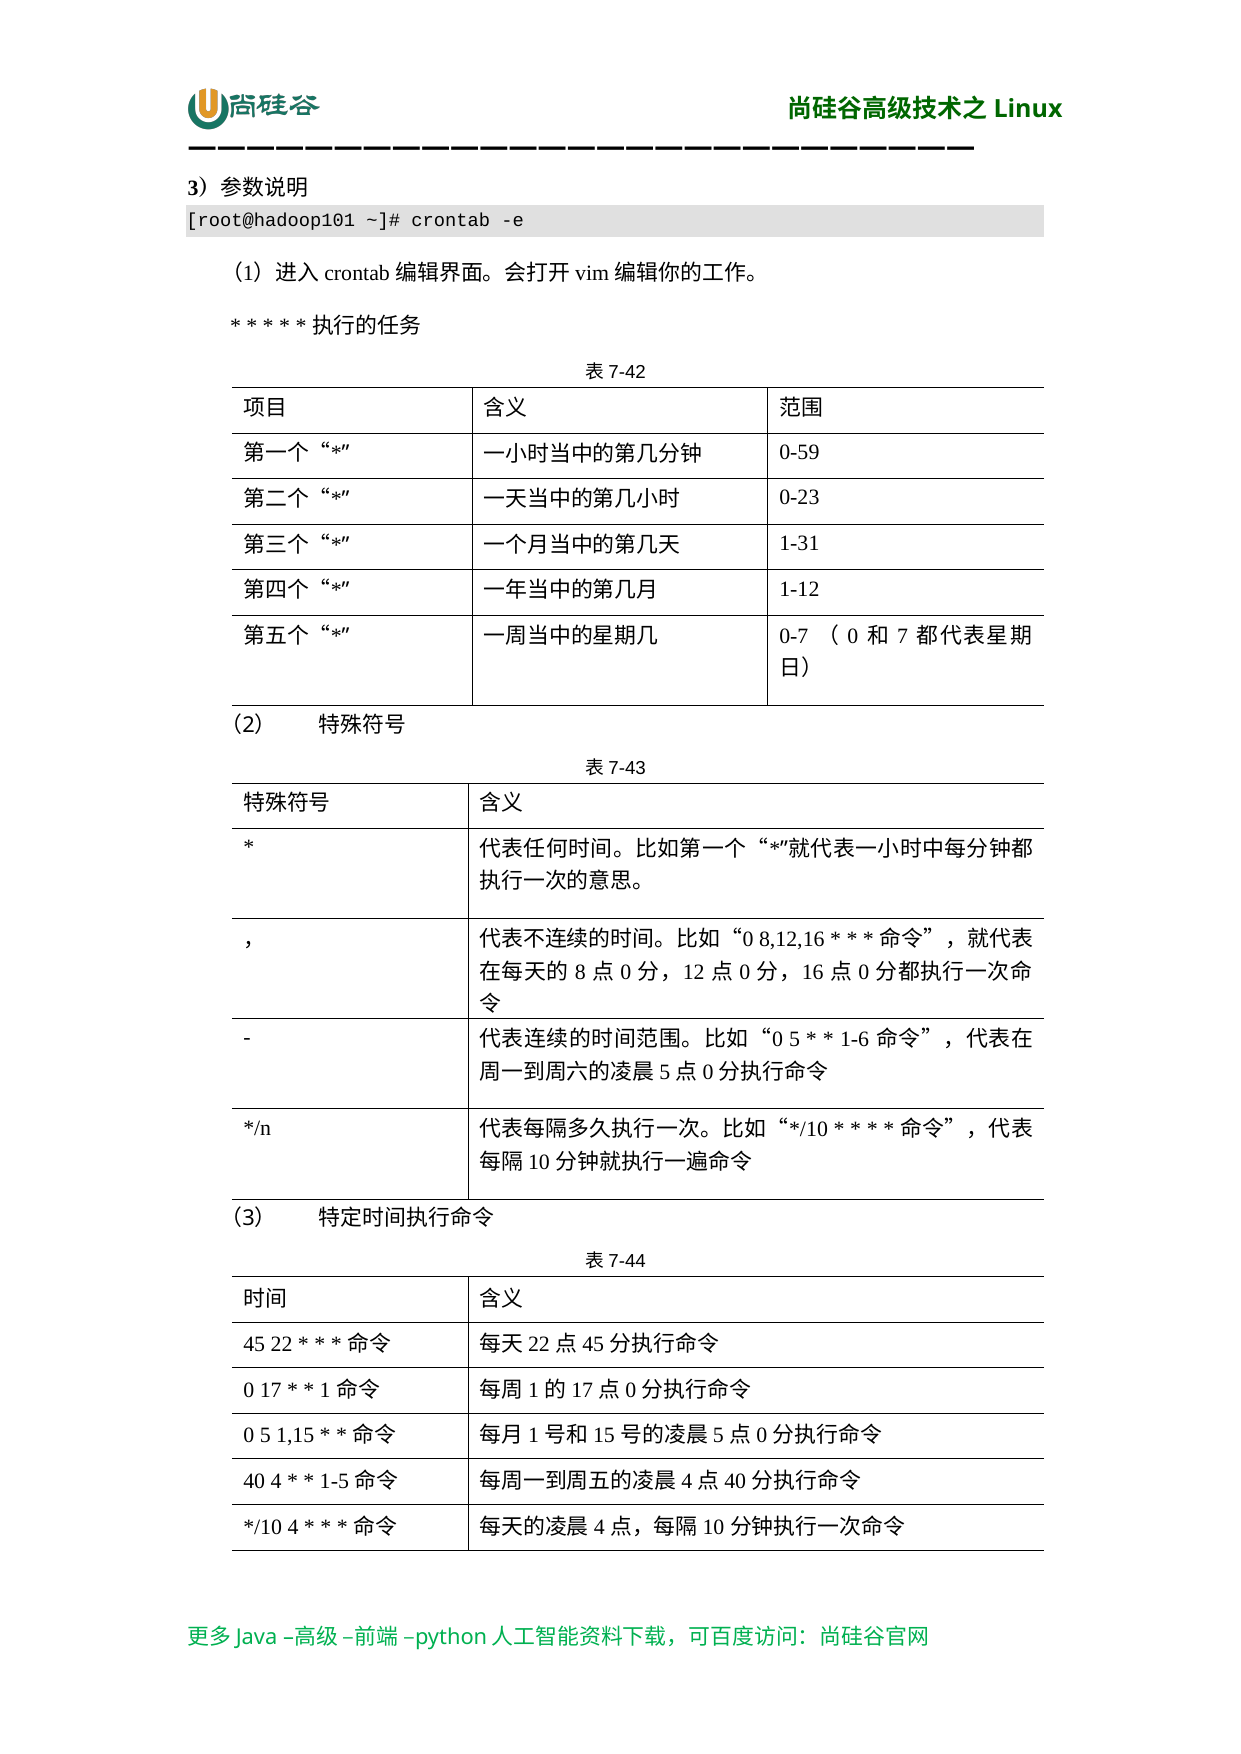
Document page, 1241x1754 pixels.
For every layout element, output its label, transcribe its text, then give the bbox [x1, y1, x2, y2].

table_cell 每周 1 的 17 点 0 分执行命令 [469, 1368, 1044, 1413]
text * * * * * 执行的任务 [230, 307, 1053, 340]
table_cell 代表连续的时间范围。比如“0 5 * * 1-6 命令”，代表在周一到周六的凌晨 5 点 0 分执行命令 [469, 1019, 1044, 1108]
table_cell 第三个“*” [232, 525, 472, 569]
table_cell 代表任何时间。比如第一个“*”就代表一小时中每分钟都执行一次的意思。 [469, 829, 1044, 918]
list 特殊符号 [220, 706, 1045, 739]
table_cell ， [232, 919, 468, 1018]
table_header 特殊符号 [232, 784, 468, 828]
table_cell 一天当中的第几小时 [473, 479, 767, 524]
table_cell */n [232, 1109, 468, 1198]
table_cell 45 22 * * * 命令 [232, 1323, 468, 1367]
list 参数说明 [187, 169, 1045, 202]
table_cell - [232, 1019, 468, 1108]
table_cell 每天的凌晨 4 点，每隔 10 分钟执行一次命令 [469, 1505, 1044, 1549]
table_cell * [232, 829, 468, 918]
table_cell 每周一到周五的凌晨 4 点 40 分执行命令 [469, 1459, 1044, 1504]
table_cell 第五个“*” [232, 616, 472, 705]
table_cell 1-12 [768, 570, 1044, 615]
table_cell 代表不连续的时间。比如“0 8,12,16 * * * 命令”，就代表在每天的 8 点 0 分，12 点 0 分，16 点 0 分都执行一次命令 [469, 919, 1044, 1018]
table_cell 每月 1 号和 15 号的凌晨 5 点 0 分执行命令 [469, 1414, 1044, 1458]
table_cell 第四个“*” [232, 570, 472, 615]
table_header 时间 [232, 1277, 468, 1322]
table_cell */10 4 * * * 命令 [232, 1505, 468, 1549]
table_cell 0-23 [768, 479, 1044, 524]
table_cell 每天 22 点 45 分执行命令 [469, 1323, 1044, 1367]
table_header 含义 [469, 1277, 1044, 1322]
list 特定时间执行命令 [220, 1199, 1045, 1232]
table_cell 1-31 [768, 525, 1044, 569]
text 表 7-44 [222, 1243, 1009, 1276]
table_cell 代表每隔多久执行一次。比如“*/10 * * * * 命令”，代表每隔 10 分钟就执行一遍命令 [469, 1109, 1044, 1198]
table_header 含义 [469, 784, 1044, 828]
table_header 项目 [232, 388, 472, 433]
table_cell 第二个“*” [232, 479, 472, 524]
table_cell 第一个“*” [232, 434, 472, 478]
table_cell 0 17 * * 1 命令 [232, 1368, 468, 1413]
table_cell 一小时当中的第几分钟 [473, 434, 767, 478]
table_cell 一年当中的第几月 [473, 570, 767, 615]
table_cell 0 5 1,15 * * 命令 [232, 1414, 468, 1458]
table_cell 一周当中的星期几 [473, 616, 767, 705]
table_cell 0-59 [768, 434, 1044, 478]
text 表 7-42 [222, 354, 1009, 387]
table_cell 0-7 （ 0 和 7 都代表星期日） [768, 616, 1044, 705]
text [root@hadoop101 ~]# crontab -e [186, 205, 1044, 237]
table_cell 40 4 * * 1-5 命令 [232, 1459, 468, 1504]
text 表 7-43 [222, 750, 1009, 782]
table_header 含义 [473, 388, 767, 433]
text （1）进入 crontab 编辑界面。会打开 vim 编辑你的工作。 [187, 254, 767, 287]
table_header 范围 [768, 388, 1044, 433]
picture [187, 88, 320, 130]
table_cell 一个月当中的第几天 [473, 525, 767, 569]
